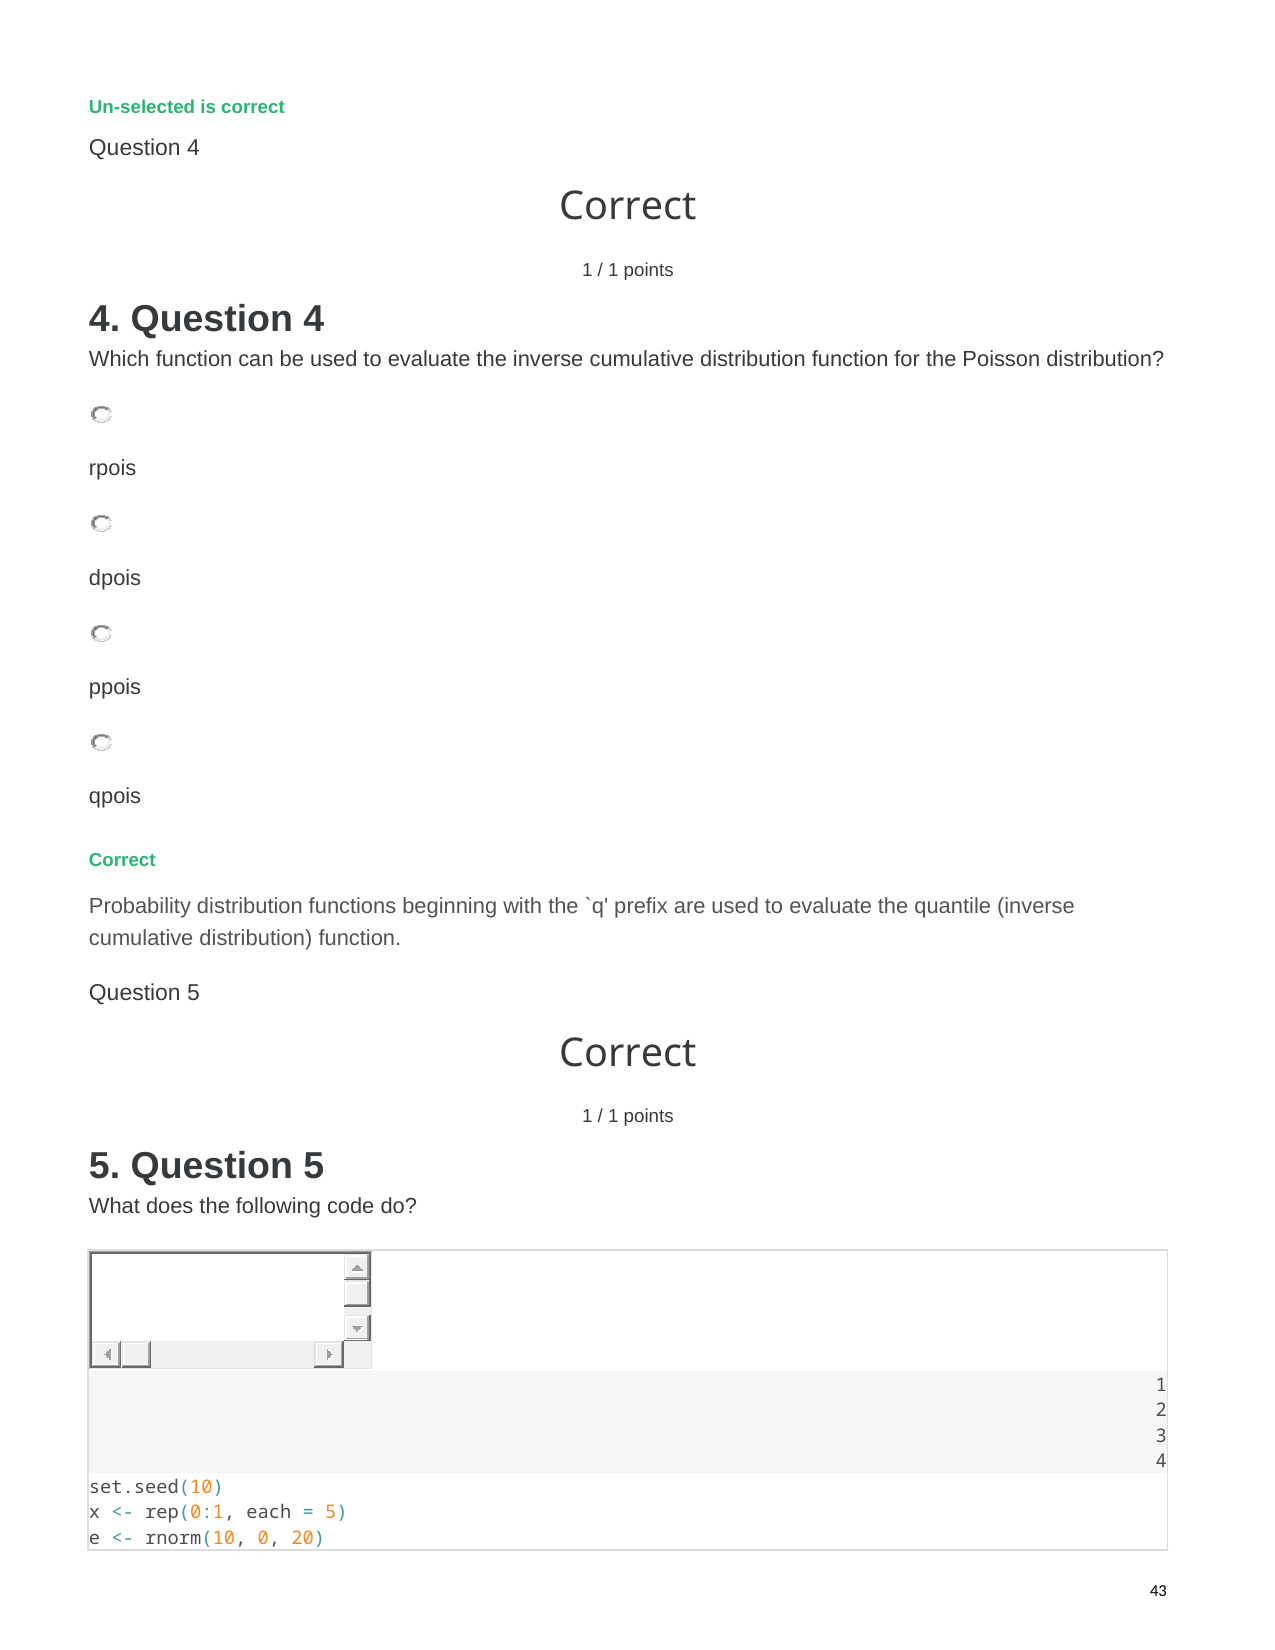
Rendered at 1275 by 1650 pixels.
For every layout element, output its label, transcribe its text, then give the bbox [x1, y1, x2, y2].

text Correct [89, 1024, 1167, 1078]
text ppois [89, 668, 1167, 699]
text e <- rnorm(10, 0, 20) [89, 1522, 1167, 1549]
text 1 / 1 points [89, 252, 1167, 280]
text 2 [89, 1396, 1167, 1422]
subtitle 4. Question 4 [89, 297, 1167, 340]
text Question 4 [89, 134, 1167, 160]
text Which function can be used to evaluate the inverse cumulative distribution function for the Poisson distribution? [89, 340, 1167, 371]
text set.seed(10) [89, 1473, 1167, 1498]
text 4 [89, 1447, 1167, 1473]
text Question 5 [89, 979, 1167, 1005]
text Probability distribution functions beginning with the `q' prefix are used to evaluate the quantile (inverse cumulative distribution) function. [89, 887, 1167, 949]
text 3 [89, 1422, 1167, 1447]
text Un-selected is correct [89, 84, 1167, 117]
subtitle 5. Question 5 [89, 1143, 1167, 1187]
text What does the following code do? [89, 1187, 1167, 1218]
text rpois [89, 449, 1167, 480]
text 1 / 1 points [89, 1099, 1167, 1127]
text qpois [89, 777, 1167, 808]
text dpois [89, 558, 1167, 590]
text 1 [89, 1371, 1167, 1396]
text Correct [89, 838, 1167, 870]
text Correct [89, 177, 1167, 231]
text x <- rep(0:1, each = 5) [89, 1498, 1167, 1522]
